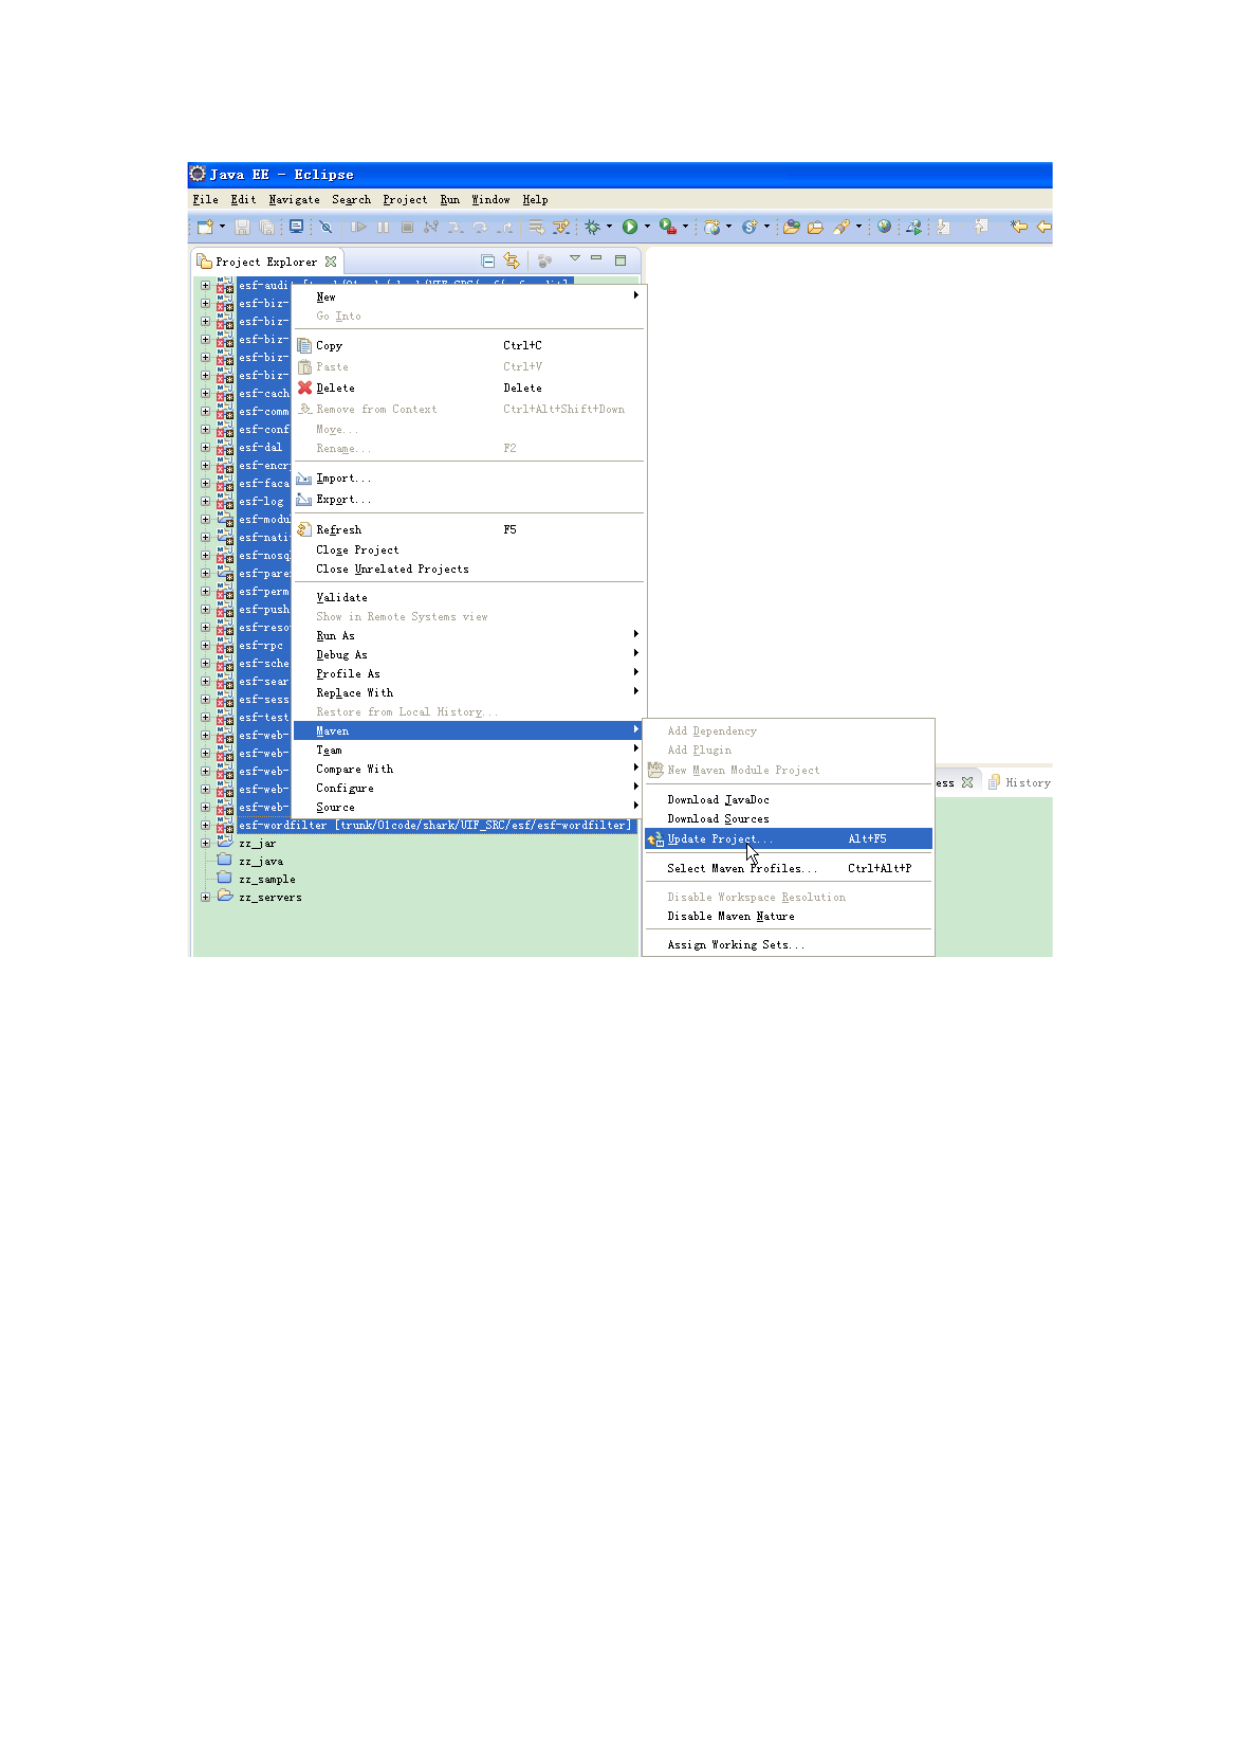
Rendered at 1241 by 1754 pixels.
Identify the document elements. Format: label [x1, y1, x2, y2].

picture [187, 162, 1053, 957]
